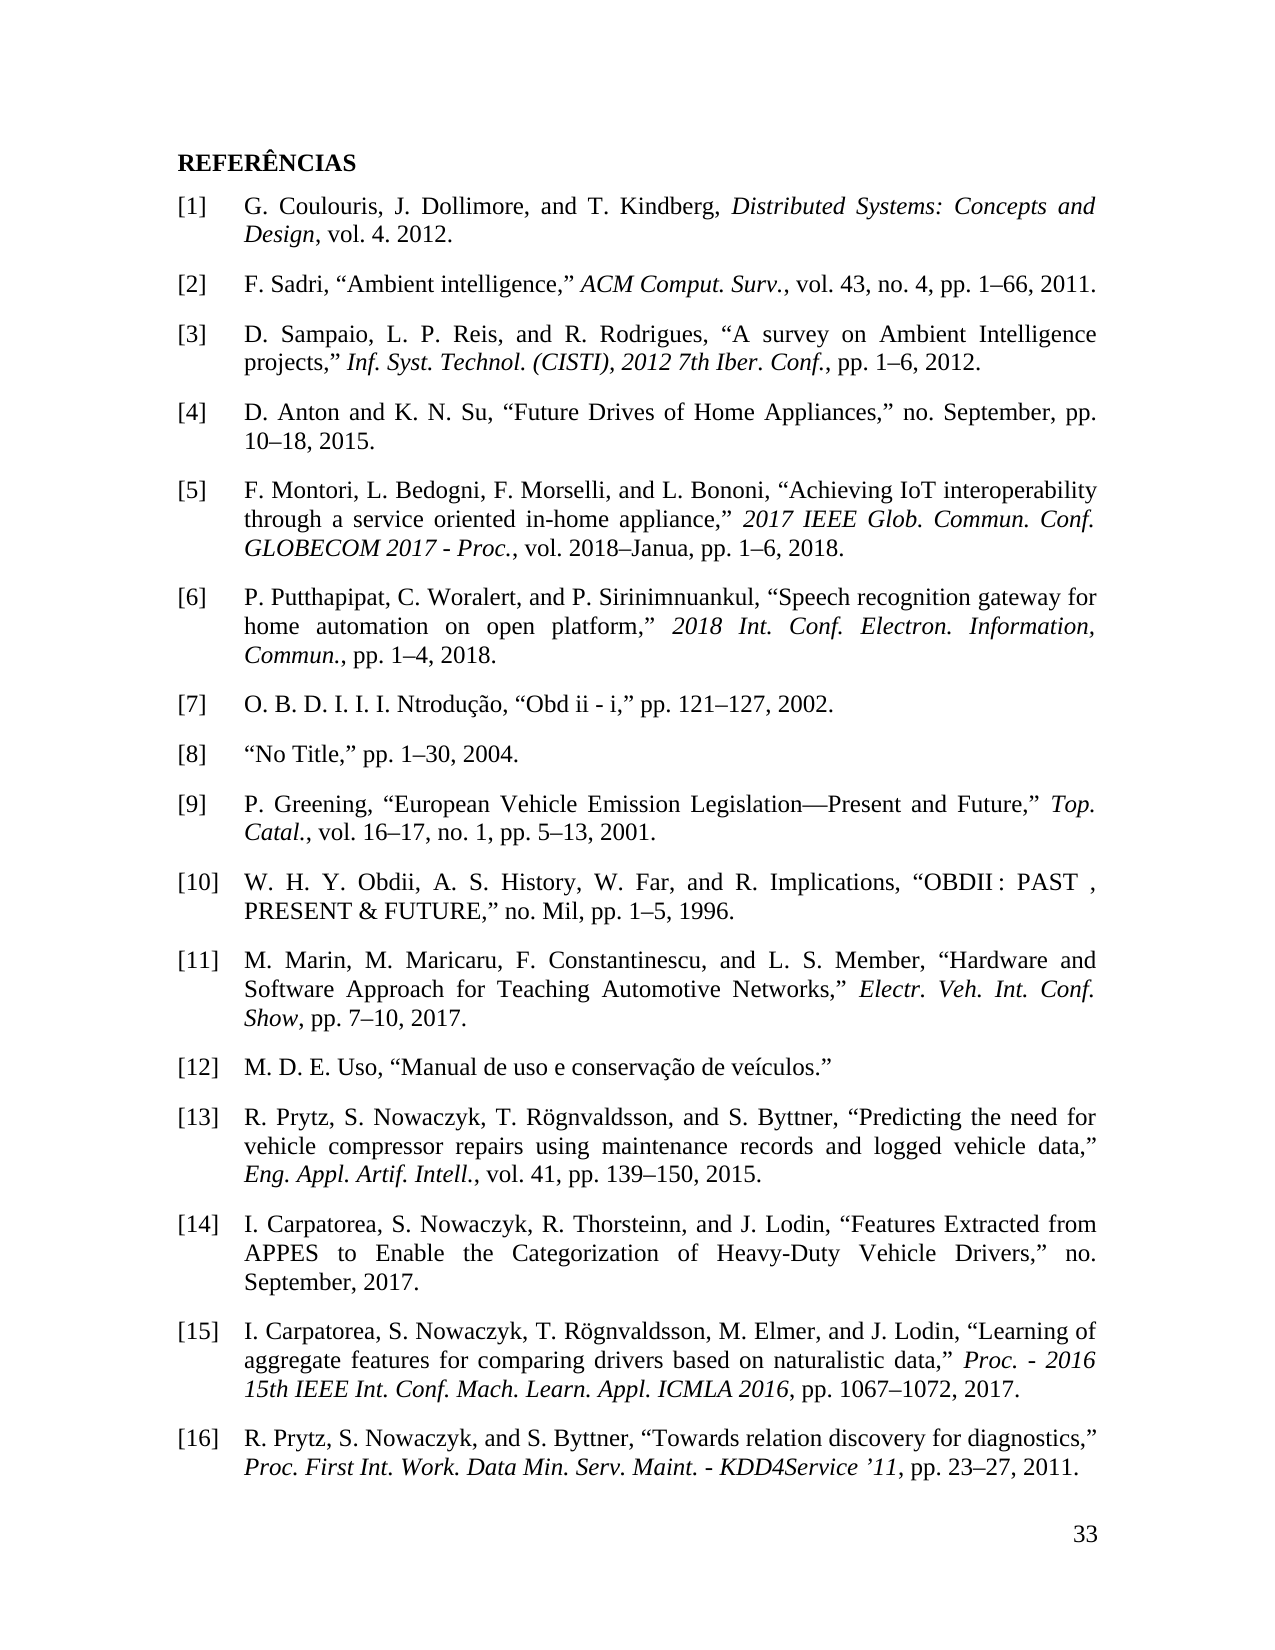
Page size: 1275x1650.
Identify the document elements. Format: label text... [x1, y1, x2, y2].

text [2] F. Sadri, “Ambient intelligence,” ACM Comput. Surv., vol. 43, no. 4, pp. 1–66, 2011. [177, 269, 1098, 298]
subtitle REFERÊNCIAS [177, 148, 1098, 176]
text [7] O. B. D. I. I. I. Ntrodução, “Obd ii - i,” pp. 121–127, 2002. [177, 689, 1098, 718]
text [15] I. Carpatorea, S. Nowaczyk, T. Rögnvaldsson, M. Elmer, and J. Lodin, “Learning of aggregate features for comparing drivers based on naturalistic data,” Proc. - 2016 15th IEEE Int. Conf. Mach. Learn. Appl. ICMLA 2016, pp. 1067–1072, 2017. [177, 1316, 1098, 1402]
text [5] F. Montori, L. Bedogni, F. Morselli, and L. Bononi, “Achieving IoT interoperability through a service oriented in-home appliance,” 2017 IEEE Glob. Commun. Conf. GLOBECOM 2017 - Proc., vol. 2018–Janua, pp. 1–6, 2018. [177, 475, 1098, 562]
text [16] R. Prytz, S. Nowaczyk, and S. Byttner, “Towards relation discovery for diagnostics,” Proc. First Int. Work. Data Min. Serv. Maint. - KDD4Service ’11, pp. 23–27, 2011. [177, 1423, 1098, 1481]
text [12] M. D. E. Uso, “Manual de uso e conservação de veículos.” [177, 1052, 1098, 1081]
text [3] D. Sampaio, L. P. Reis, and R. Rodrigues, “A survey on Ambient Intelligence projects,” Inf. Syst. Technol. (CISTI), 2012 7th Iber. Conf., pp. 1–6, 2012. [177, 319, 1098, 376]
text [11] M. Marin, M. Maricaru, F. Constantinescu, and L. S. Member, “Hardware and Software Approach for Teaching Automotive Networks,” Electr. Veh. Int. Conf. Show, pp. 7–10, 2017. [177, 945, 1098, 1032]
text [9] P. Greening, “European Vehicle Emission Legislation—Present and Future,” Top. Catal., vol. 16–17, no. 1, pp. 5–13, 2001. [177, 789, 1098, 846]
text [10] W. H. Y. Obdii, A. S. History, W. Far, and R. Implications, “OBDII : PAST , PRESENT & FUTURE,” no. Mil, pp. 1–5, 1996. [177, 867, 1098, 924]
text [6] P. Putthapipat, C. Woralert, and P. Sirinimnuankul, “Speech recognition gateway for home automation on open platform,” 2018 Int. Conf. Electron. Information, Commun., pp. 1–4, 2018. [177, 582, 1098, 669]
text [13] R. Prytz, S. Nowaczyk, T. Rögnvaldsson, and S. Byttner, “Predicting the need for vehicle compressor repairs using maintenance records and logged vehicle data,” Eng. Appl. Artif. Intell., vol. 41, pp. 139–150, 2015. [177, 1102, 1098, 1188]
text [8] “No Title,” pp. 1–30, 2004. [177, 739, 1098, 768]
text [14] I. Carpatorea, S. Nowaczyk, R. Thorsteinn, and J. Lodin, “Features Extracted from APPES to Enable the Categorization of Heavy-Duty Vehicle Drivers,” no. September, 2017. [177, 1209, 1098, 1295]
text [4] D. Anton and K. N. Su, “Future Drives of Home Appliances,” no. September, pp. 10–18, 2015. [177, 397, 1098, 454]
text [1] G. Coulouris, J. Dollimore, and T. Kindberg, Distributed Systems: Concepts and Design, vol. 4. 2012. [177, 191, 1098, 248]
